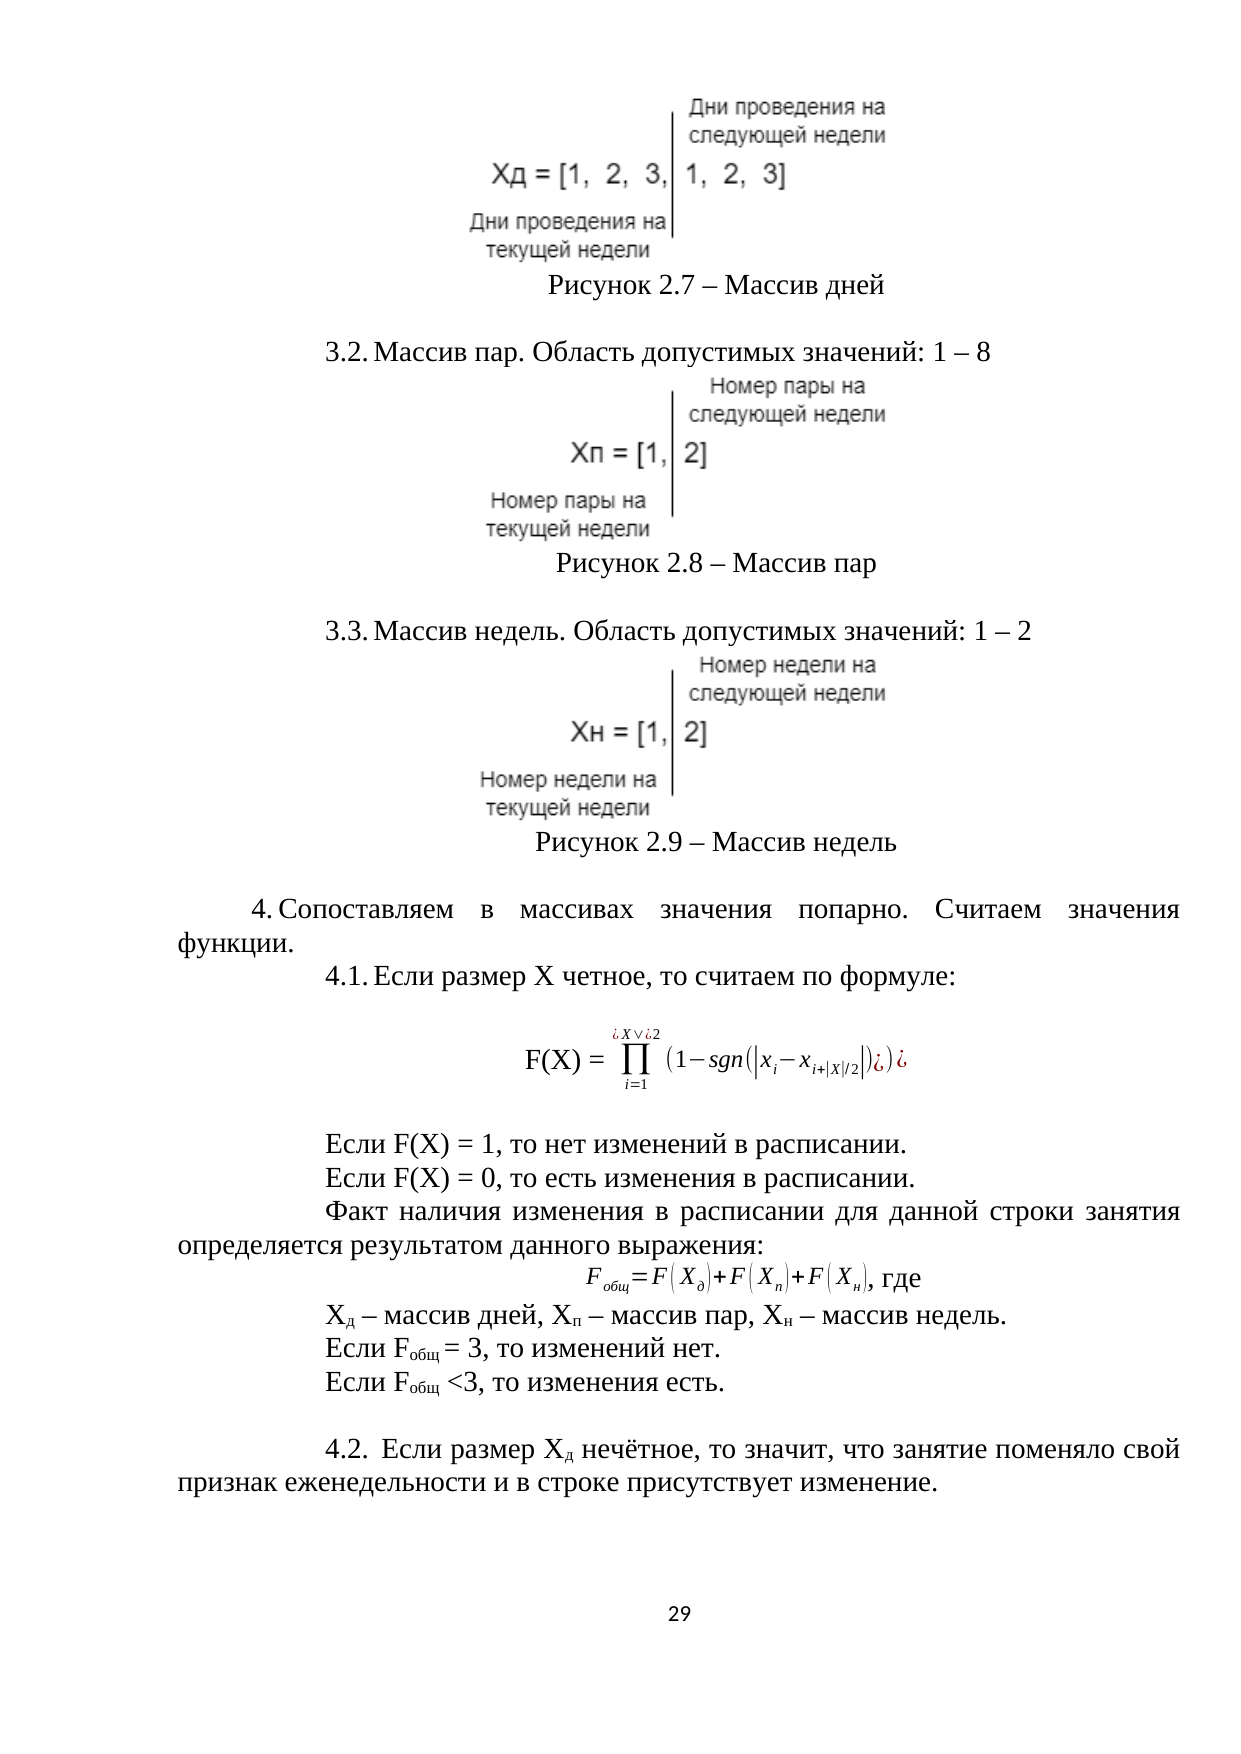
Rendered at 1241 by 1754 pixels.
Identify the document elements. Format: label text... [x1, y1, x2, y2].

list Если размер Xд нечётное, то значит, что занятие поменяло свой признак еженедельности и в строке присутствует изменение. [177, 1431, 1181, 1498]
list Если размер Х четное, то считаем по формуле: [177, 958, 1181, 992]
text F(Х) = [177, 1026, 1181, 1093]
picture [451, 88, 907, 267]
text , где [177, 1261, 1181, 1297]
text Хд – массив дней, Хп – массив пар, Хн – массив недель. [177, 1297, 1181, 1330]
picture [451, 367, 907, 546]
list Массив недель. Область допустимых значений: 1 – 2 [177, 613, 1181, 646]
list Массив пар. Область допустимых значений: 1 – 8 [177, 334, 1181, 367]
text Если F(Х) = 1, то нет изменений в расписании. [177, 1126, 1181, 1160]
list Сопоставляем в массивах значения попарно. Считаем значения функции. [177, 891, 1181, 958]
text Если Fобщ = 3, то изменений нет. [177, 1330, 1181, 1364]
text Рисунок 2.9 – Массив недель [177, 824, 1181, 858]
text Факт наличия изменения в расписании для данной строки занятия определяется результатом данного выражения: [177, 1193, 1181, 1261]
text Если F(X) = 0, то есть изменения в расписании. [177, 1160, 1181, 1193]
text Рисунок 2.8 – Массив пар [177, 546, 1181, 579]
text Если Fобщ <3, то изменения есть. [177, 1364, 1181, 1397]
text Рисунок 2.7 – Массив дней [177, 267, 1181, 300]
picture [451, 646, 907, 825]
